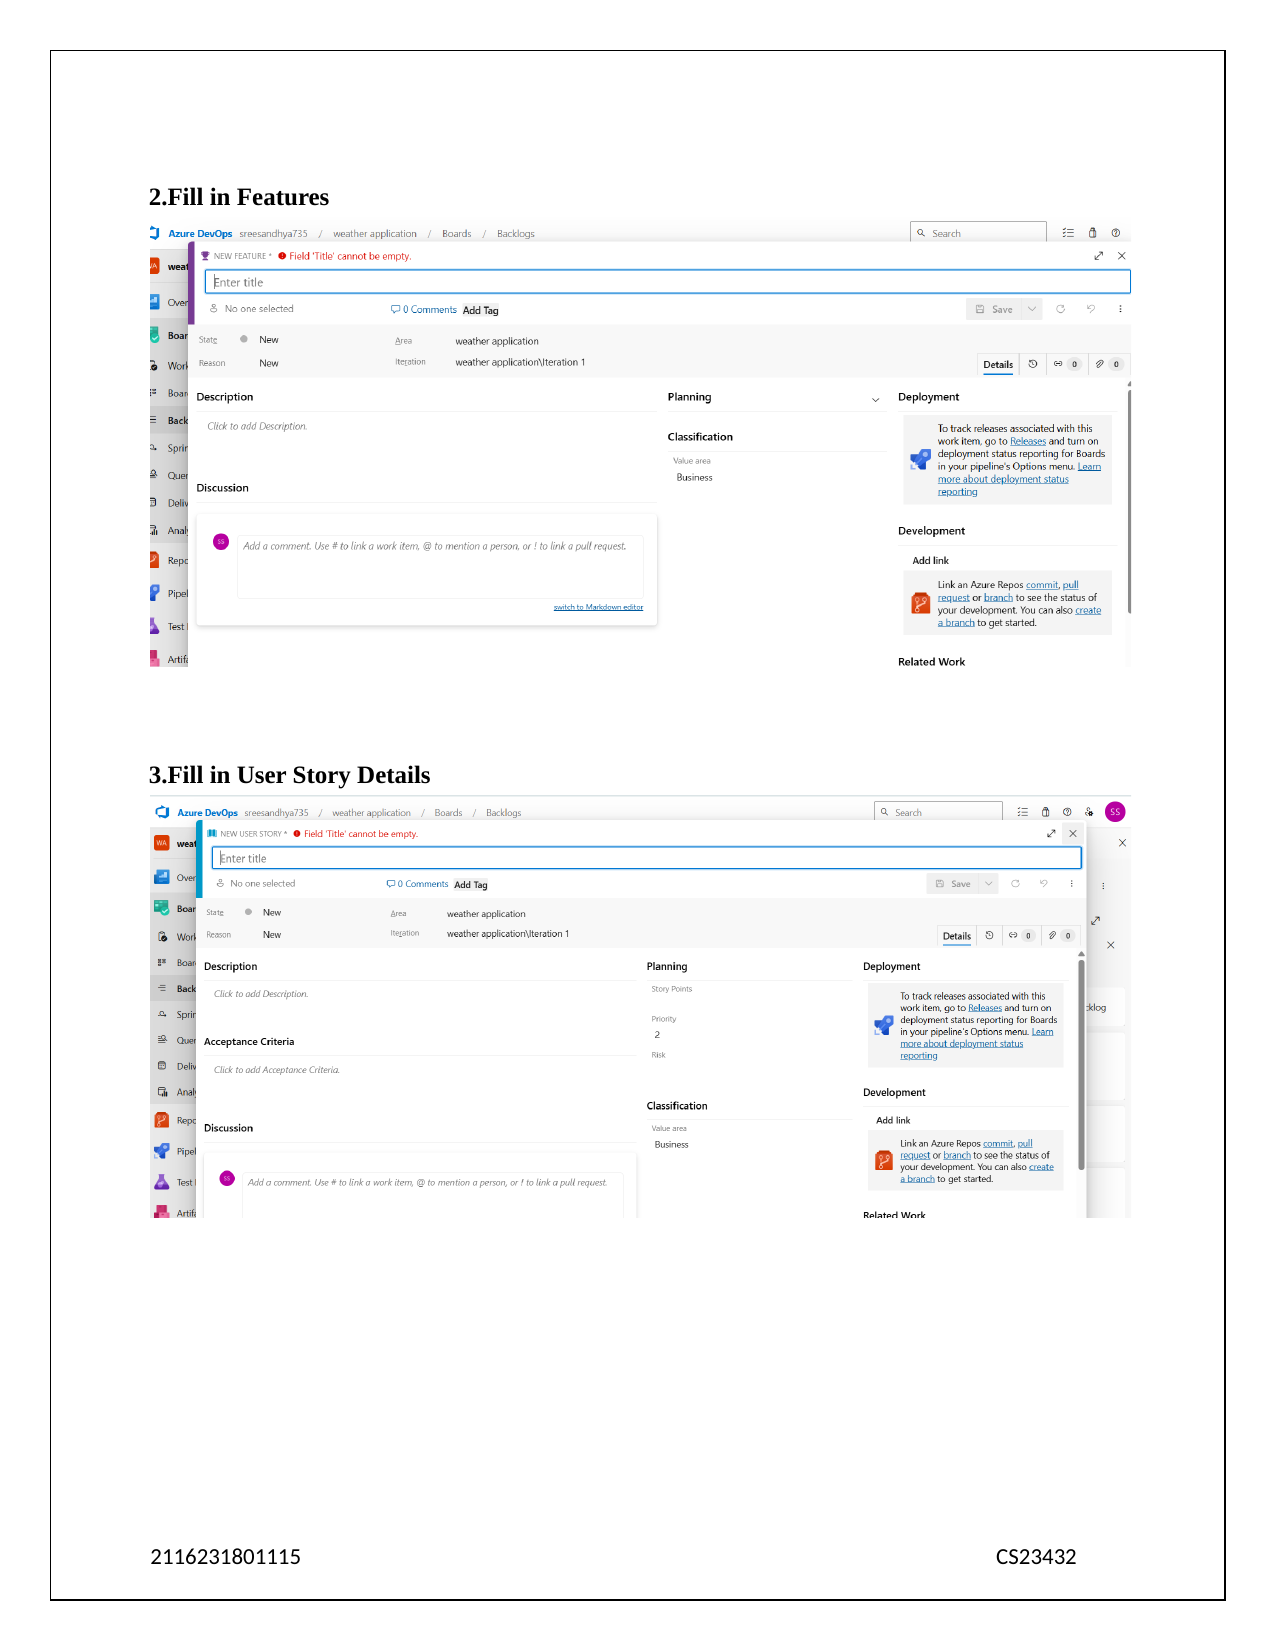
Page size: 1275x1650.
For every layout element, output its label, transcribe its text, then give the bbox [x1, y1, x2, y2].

picture [150, 217, 1132, 667]
picture [150, 795, 1132, 1218]
subtitle 3.Fill in User Story Details [148, 761, 1131, 789]
subtitle 2.Fill in Features [148, 182, 1131, 211]
